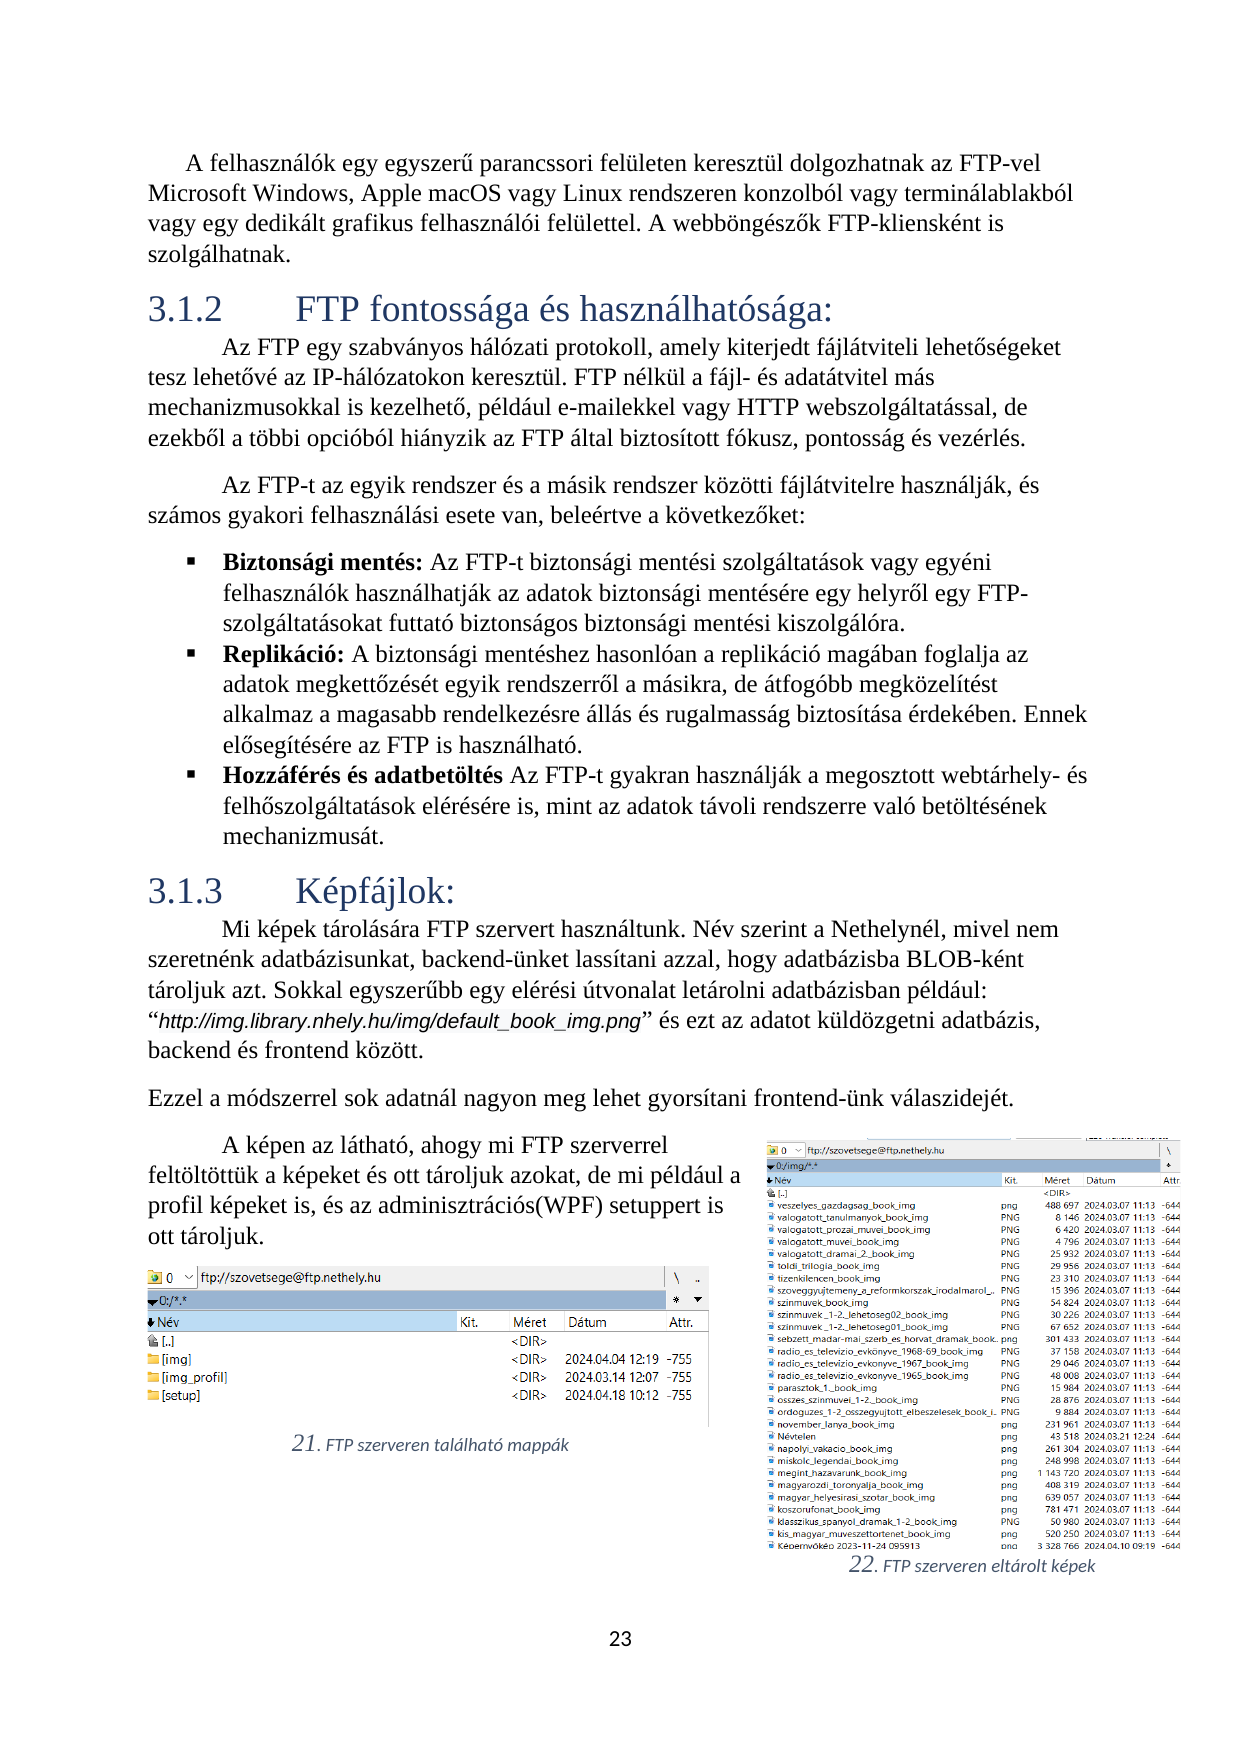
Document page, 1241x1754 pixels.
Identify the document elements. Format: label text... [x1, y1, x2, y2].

subtitle Képfájlok: [148, 868, 1093, 911]
list Replikáció: A biztonsági mentéshez hasonlóan a replikáció magában foglalja az adatok megkettőzését egyik rendszerről a másikra, de átfogóbb megközelítést alkalmaz a magasabb rendelkezésre állás és rugalmasság biztosítása érdekében. Ennek elősegítésére az FTP is használható. [185, 639, 1093, 759]
text Ezzel a módszerrel sok adatnál nagyon meg lehet gyorsítani frontend-ünk válaszidejét. [148, 1083, 1093, 1111]
text Az FTP-t az egyik rendszer és a másik rendszer közötti fájlátvitelre használják, és számos gyakori felhasználási esete van, beleértve a következőket: [148, 470, 1093, 529]
subtitle FTP fontossága és használhatósága: [148, 286, 1093, 329]
picture [147, 1266, 709, 1427]
text Mi képek tárolására FTP szervert használtunk. Név szerint a Nethelynél, mivel nem szeretnénk adatbázisunkat, backend-ünket lassítani azzal, hogy adatbázisba BLOB-ként tároljuk azt. Sokkal egyszerűbb egy elérési útvonalat letárolni adatbázisban például: “http://img.library.nhely.hu/img/default_book_img.png” és ezt az adatot küldözgetni adatbázis, backend és frontend között. [148, 914, 1093, 1064]
list Hozzáférés és adatbetöltés Az FTP-t gyakran használják a megosztott webtárhely- és felhőszolgáltatások elérésére is, mint az adatok távoli rendszerre való betöltésének mechanizmusát. [185, 760, 1093, 850]
text A felhasználók egy egyszerű parancssori felületen keresztül dolgozhatnak az FTP-vel Microsoft Windows, Apple macOS vagy Linux rendszeren konzolból vagy terminálablakból vagy egy dedikált grafikus felhasználói felülettel. A webböngészők FTP-kliensként is szolgálhatnak. [148, 148, 1093, 268]
text Az FTP egy szabványos hálózati protokoll, amely kiterjedt fájlátviteli lehetőségeket tesz lehetővé az IP-hálózatokon keresztül. FTP nélkül a fájl- és adatátvitel más mechanizmusokkal is kezelhető, például e-mailekkel vagy HTTP webszolgáltatással, de ezekből a többi opcióból hiányzik az FTP által biztosított fókusz, pontosság és vezérlés. [148, 332, 1093, 452]
list Biztonsági mentés: Az FTP-t biztonsági mentési szolgáltatások vagy egyéni felhasználók használhatják az adatok biztonsági mentésére egy helyről egy FTP-szolgáltatásokat futtató biztonságos biztonsági mentési kiszolgálóra. [185, 547, 1093, 637]
picture [766, 1138, 1181, 1549]
text A képen az látható, ahogy mi FTP szerverrel feltöltöttük a képeket és ott tároljuk azokat, de mi például a profil képeket is, és az adminisztrációs(WPF) setuppert is ott tároljuk. [148, 1130, 1093, 1250]
